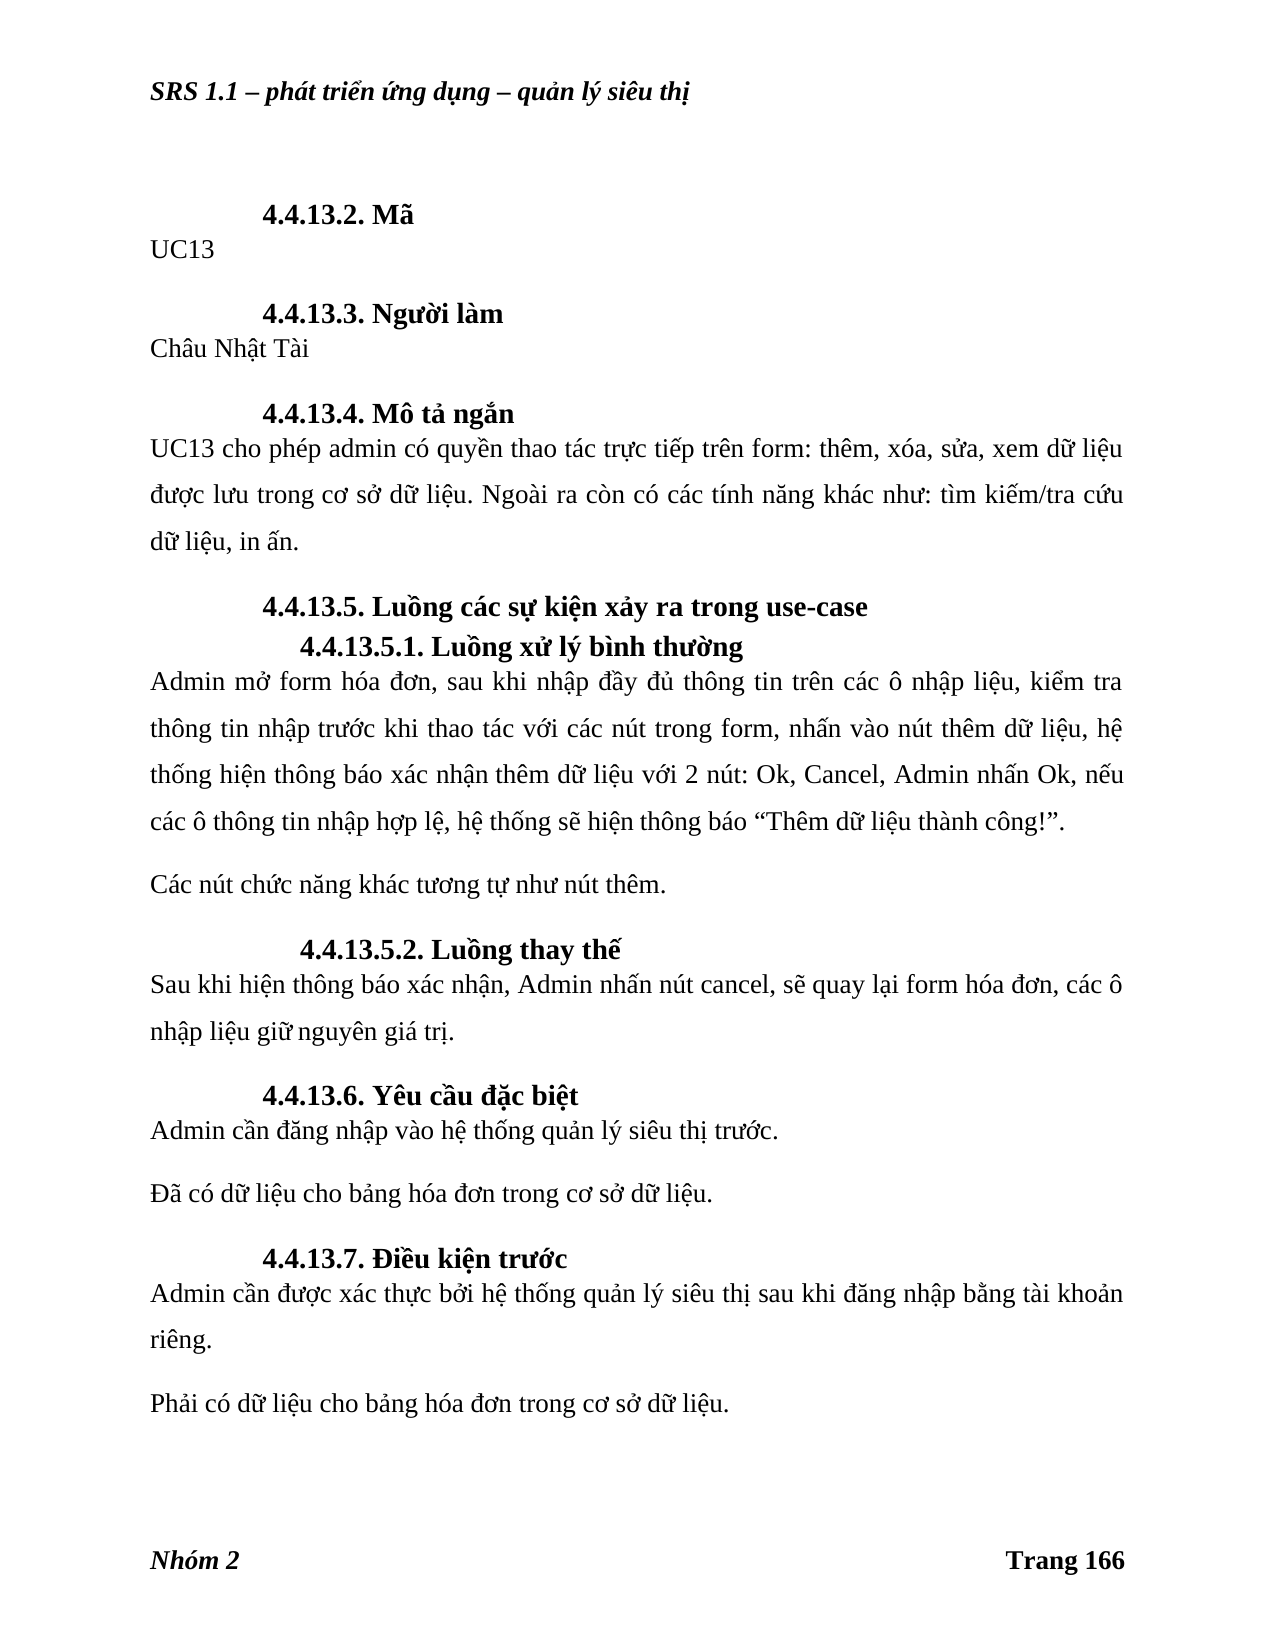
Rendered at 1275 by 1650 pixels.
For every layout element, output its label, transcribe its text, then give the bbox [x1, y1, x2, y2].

subtitle Luồng xử lý bình thường [300, 629, 1125, 662]
text Admin mở form hóa đơn, sau khi nhập đầy đủ thông tin trên các ô nhập liệu, kiểm tra thông tin nhập trước khi thao tác với các nút trong form, nhấn vào nút thêm dữ liệu, hệ thống hiện thông báo xác nhận thêm dữ liệu với 2 nút: Ok, Cancel, Admin nhấn Ok, nếu các ô thông tin nhập hợp lệ, hệ thống sẽ hiện thông báo “Thêm dữ liệu thành công!”. [150, 665, 1125, 836]
subtitle Mô tả ngắn [262, 396, 1125, 429]
subtitle Luồng thay thế [300, 932, 1125, 965]
text Sau khi hiện thông báo xác nhận, Admin nhấn nút cancel, sẽ quay lại form hóa đơn, các ô nhập liệu giữ nguyên giá trị. [150, 968, 1125, 1046]
text UC13 cho phép admin có quyền thao tác trực tiếp trên form: thêm, xóa, sửa, xem dữ liệu được lưu trong cơ sở dữ liệu. Ngoài ra còn có các tính năng khác như: tìm kiếm/tra cứu dữ liệu, in ấn. [150, 432, 1125, 556]
subtitle Người làm [262, 296, 1125, 330]
subtitle Điều kiện trước [262, 1241, 1125, 1274]
text UC13 [150, 233, 1125, 264]
subtitle Luồng các sự kiện xảy ra trong use-case [262, 589, 1125, 622]
text Các nút chức năng khác tương tự như nút thêm. [150, 868, 1125, 899]
text Đã có dữ liệu cho bảng hóa đơn trong cơ sở dữ liệu. [150, 1177, 1125, 1208]
subtitle Yêu cầu đặc biệt [262, 1078, 1125, 1111]
text Admin cần đăng nhập vào hệ thống quản lý siêu thị trước. [150, 1114, 1125, 1145]
text Phải có dữ liệu cho bảng hóa đơn trong cơ sở dữ liệu. [150, 1387, 1125, 1418]
subtitle Mã [262, 197, 1125, 230]
text Châu Nhật Tài [150, 332, 1125, 364]
text Admin cần được xác thực bởi hệ thống quản lý siêu thị sau khi đăng nhập bằng tài khoản riêng. [150, 1277, 1125, 1355]
